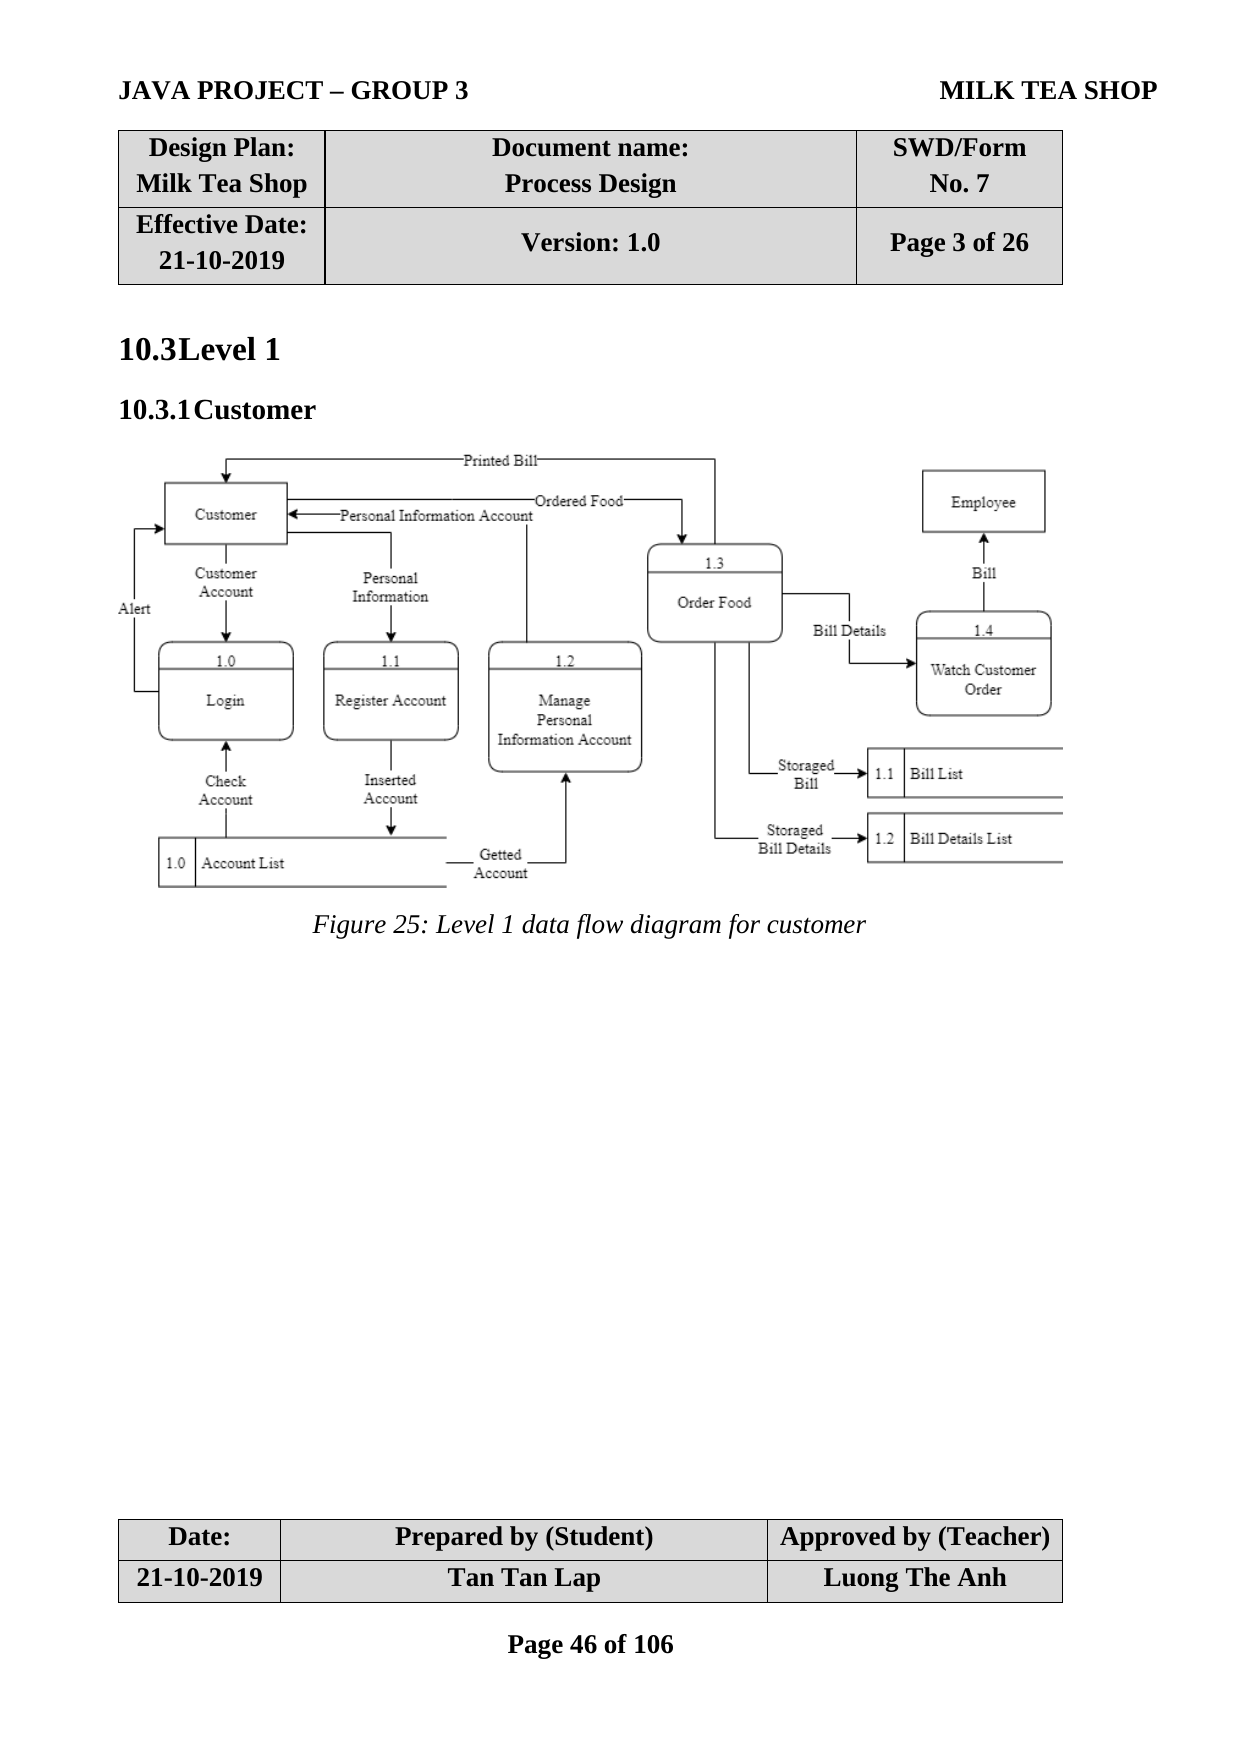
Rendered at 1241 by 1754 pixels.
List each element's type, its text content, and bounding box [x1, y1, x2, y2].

subtitle Customer [118, 392, 1063, 426]
picture [118, 450, 1063, 888]
subtitle Level 1 [118, 329, 1063, 367]
text Figure 25: Level 1 data flow diagram for customer [118, 909, 1063, 940]
